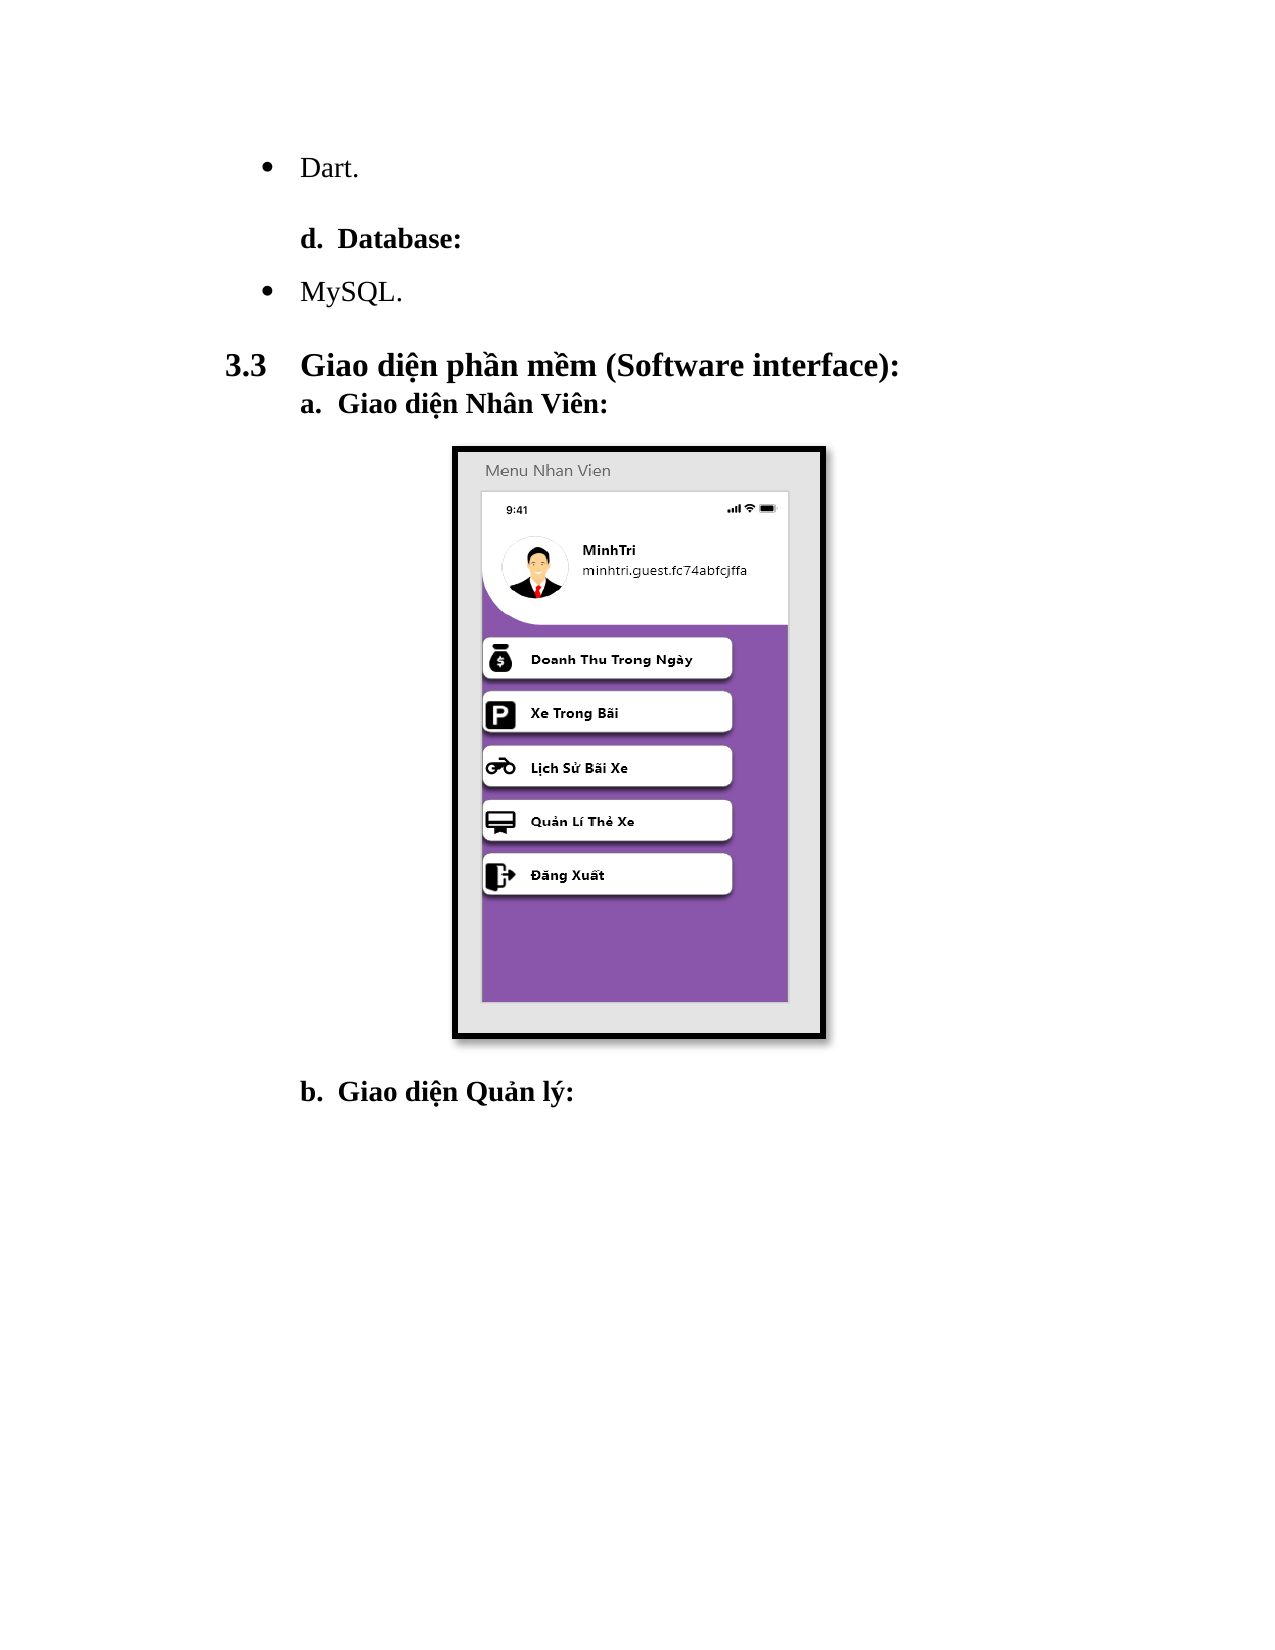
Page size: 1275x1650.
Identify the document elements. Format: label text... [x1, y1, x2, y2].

text Giao diện Nhân Viên: [300, 387, 1125, 420]
text Giao diện phần mềm (Software interface): [225, 345, 1125, 384]
picture [458, 452, 820, 1033]
text Database: [300, 221, 1125, 255]
list MySQL. [262, 274, 1125, 308]
list Dart. [262, 150, 1125, 184]
text Giao diện Quản lý: [300, 1074, 1125, 1108]
